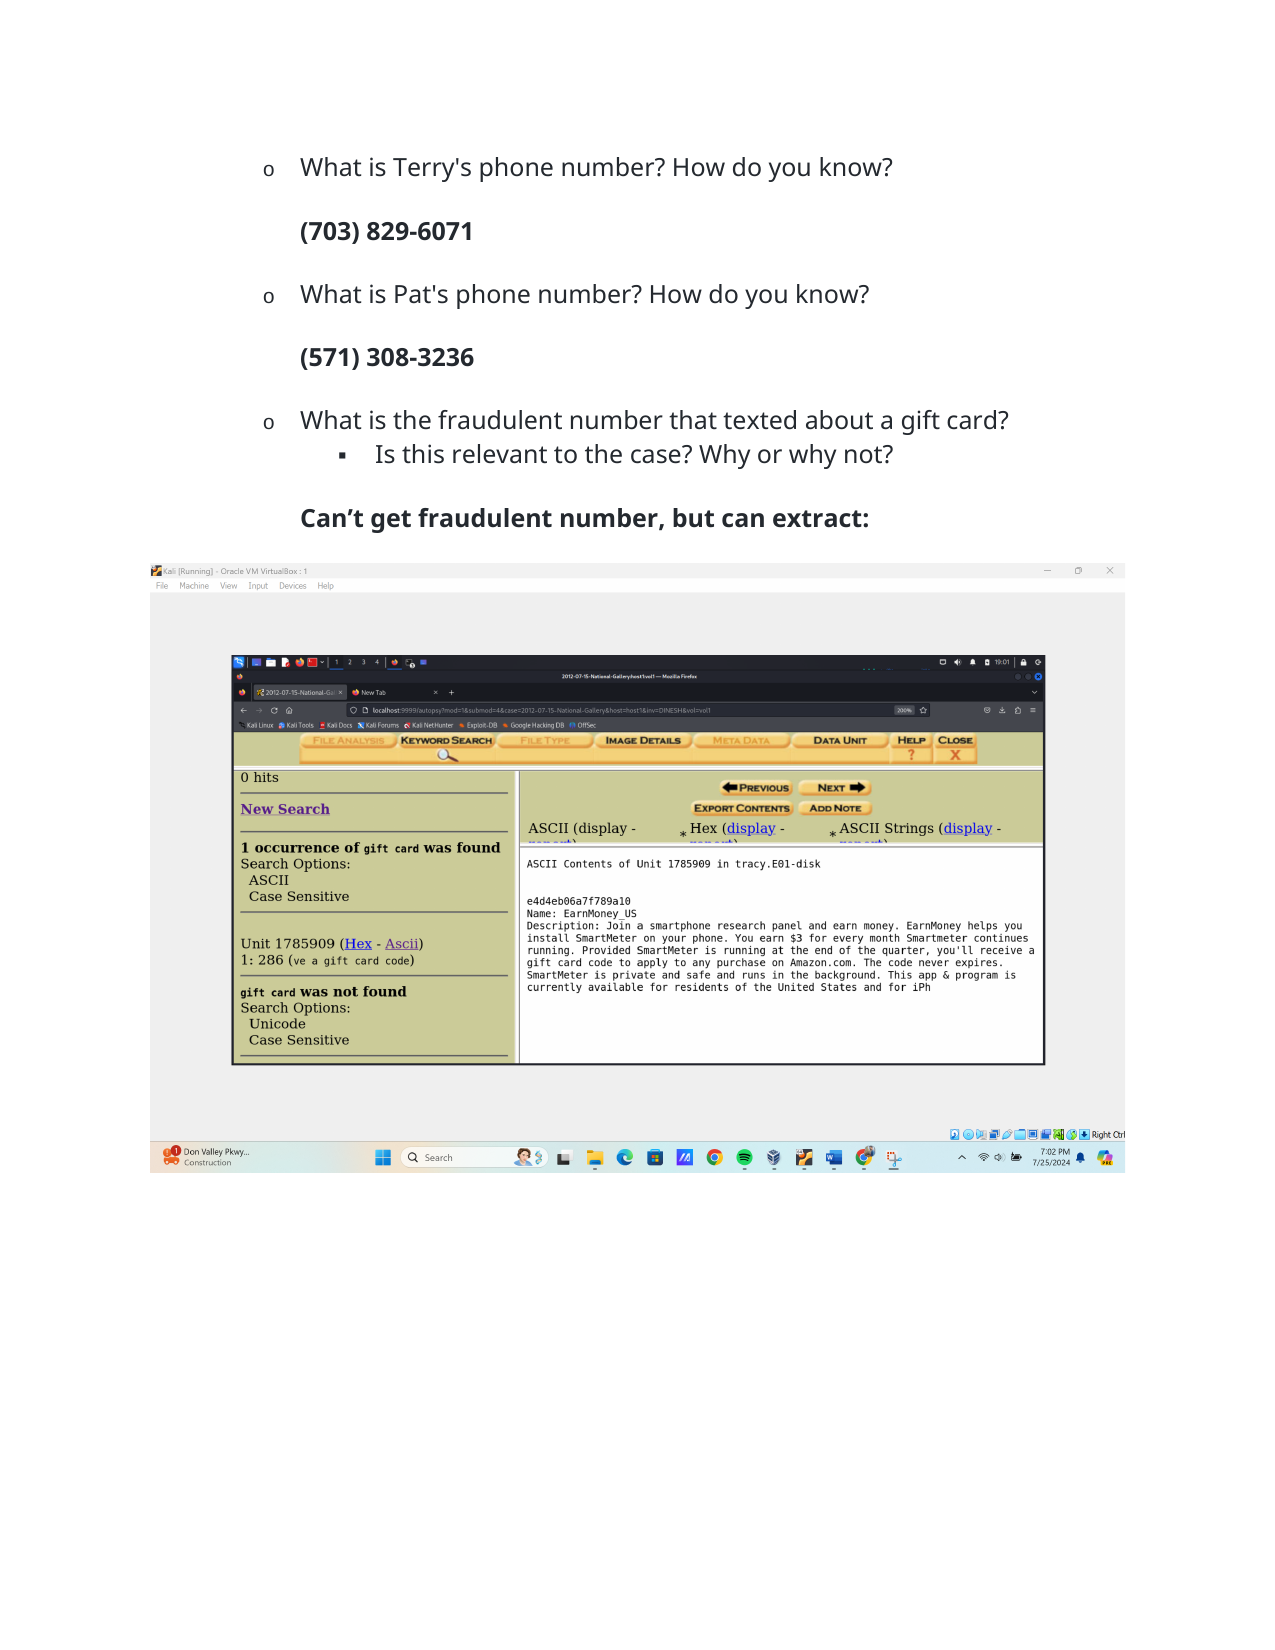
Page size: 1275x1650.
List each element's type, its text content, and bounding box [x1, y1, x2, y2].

picture [150, 563, 1125, 1173]
list What is Pat's phone number? How do you know? [262, 276, 1125, 311]
list What is Terry's phone number? How do you know? [262, 150, 1125, 184]
text Can’t get fraudulent number, but can extract: [300, 500, 1125, 534]
list Is this relevant to the case? Why or why not? [337, 437, 1125, 471]
list What is the fraudulent number that texted about a gift card? [262, 403, 1125, 437]
text (571) 308-3236 [300, 340, 1125, 374]
text (703) 829-6071 [300, 213, 1125, 247]
